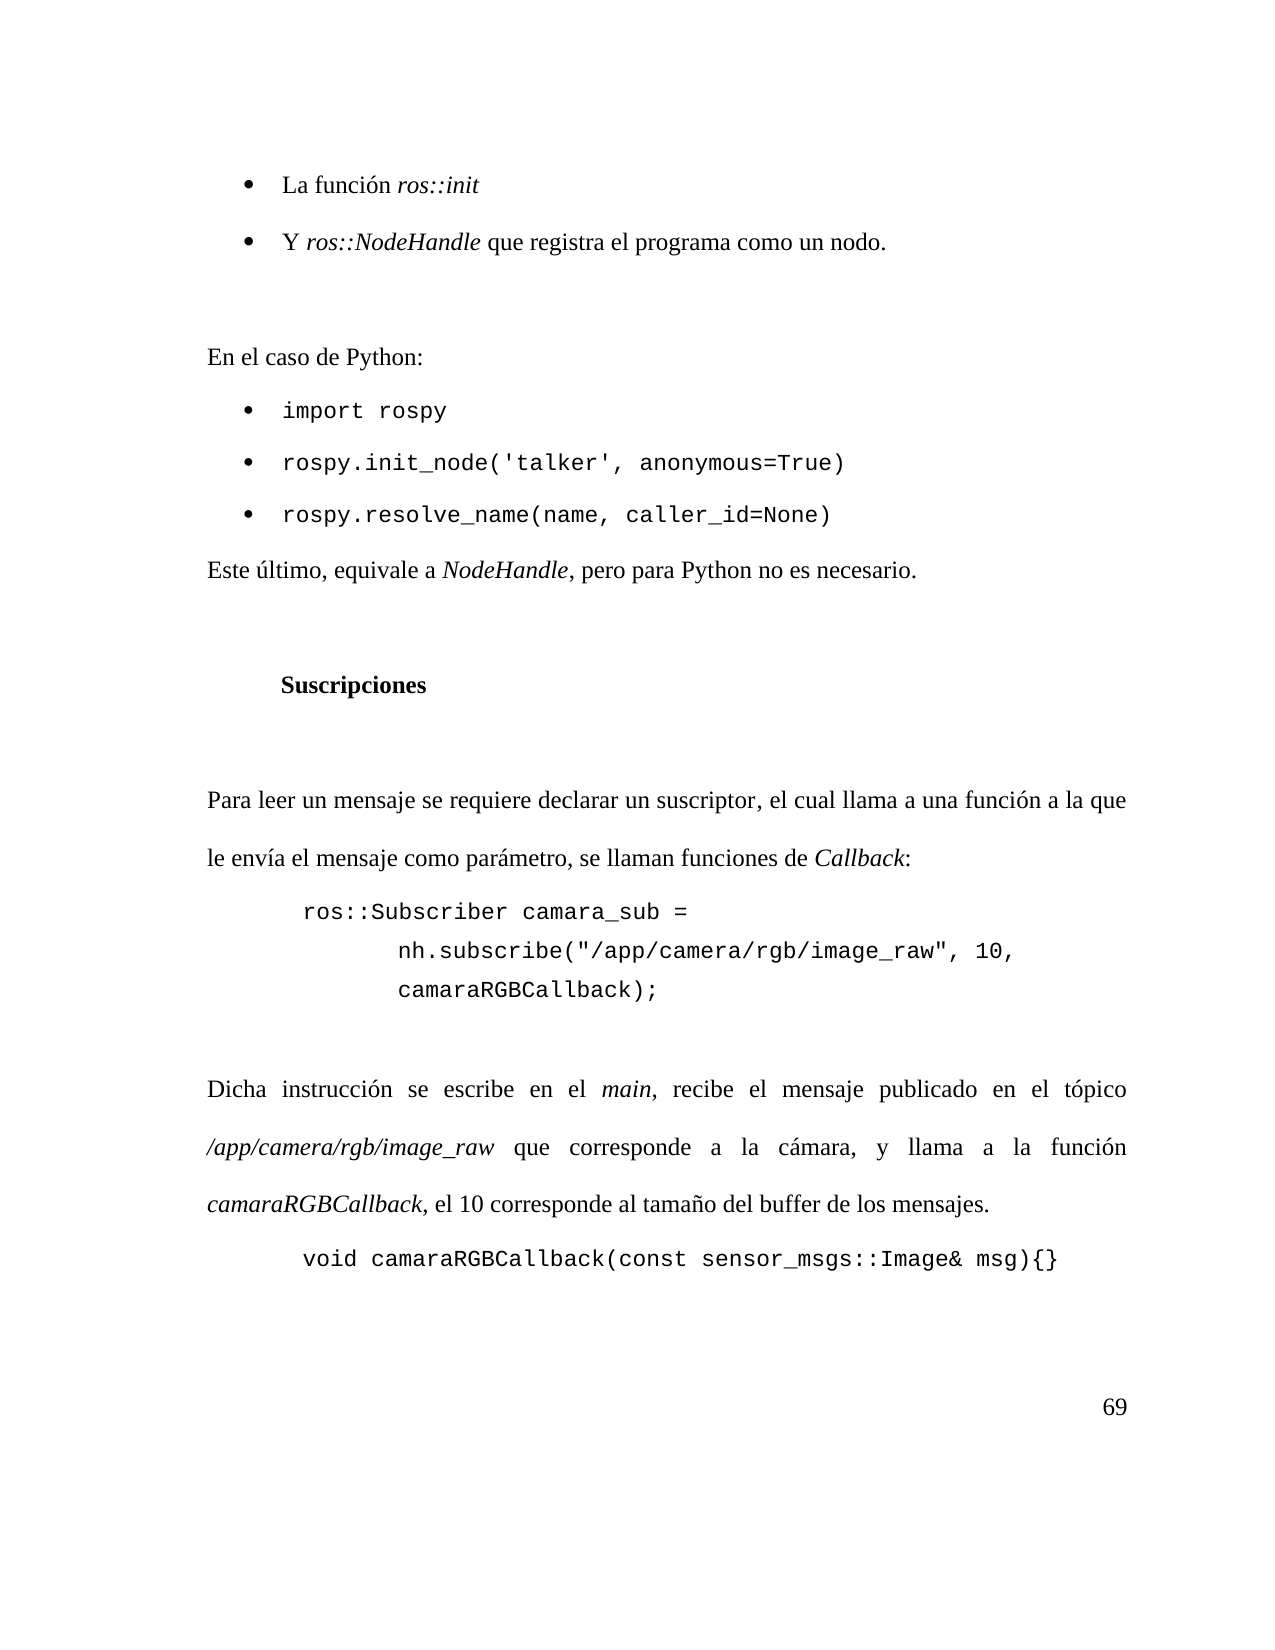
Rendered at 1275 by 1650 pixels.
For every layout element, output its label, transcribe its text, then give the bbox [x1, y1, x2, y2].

text Suscripciones [207, 671, 1127, 699]
text ros::Subscriber camara_sub = [207, 901, 1127, 926]
text Para leer un mensaje se requiere declarar un suscriptor, el cual llama a una función a la que le envía el mensaje como parámetro, se llaman funciones de Callback: [207, 786, 1127, 872]
text En el caso de Python: [207, 342, 1127, 371]
list La función ros::init [244, 170, 1127, 199]
text Este último, equivale a NodeHandle, pero para Python no es necesario. [207, 556, 1127, 584]
text camaraRGBCallback); [207, 978, 1127, 1004]
list rospy.resolve_name(name, caller_id=None) [244, 504, 1127, 529]
list import rospy [244, 400, 1127, 426]
list Y ros::NodeHandle que registra el programa como un nodo. [244, 227, 1127, 256]
text Dicha instrucción se escribe en el main, recibe el mensaje publicado en el tópico /app/camera/rgb/image_raw que corresponde a la cámara, y llama a la función camaraRGBCallback, el 10 corresponde al tamaño del buffer de los mensajes. [207, 1074, 1127, 1218]
list rospy.init_node('talker', anonymous=True) [244, 452, 1127, 478]
text nh.subscribe("/app/camera/rgb/image_raw", 10, [207, 939, 1127, 965]
text void camaraRGBCallback(const sensor_msgs::Image& msg){} [207, 1247, 1127, 1273]
